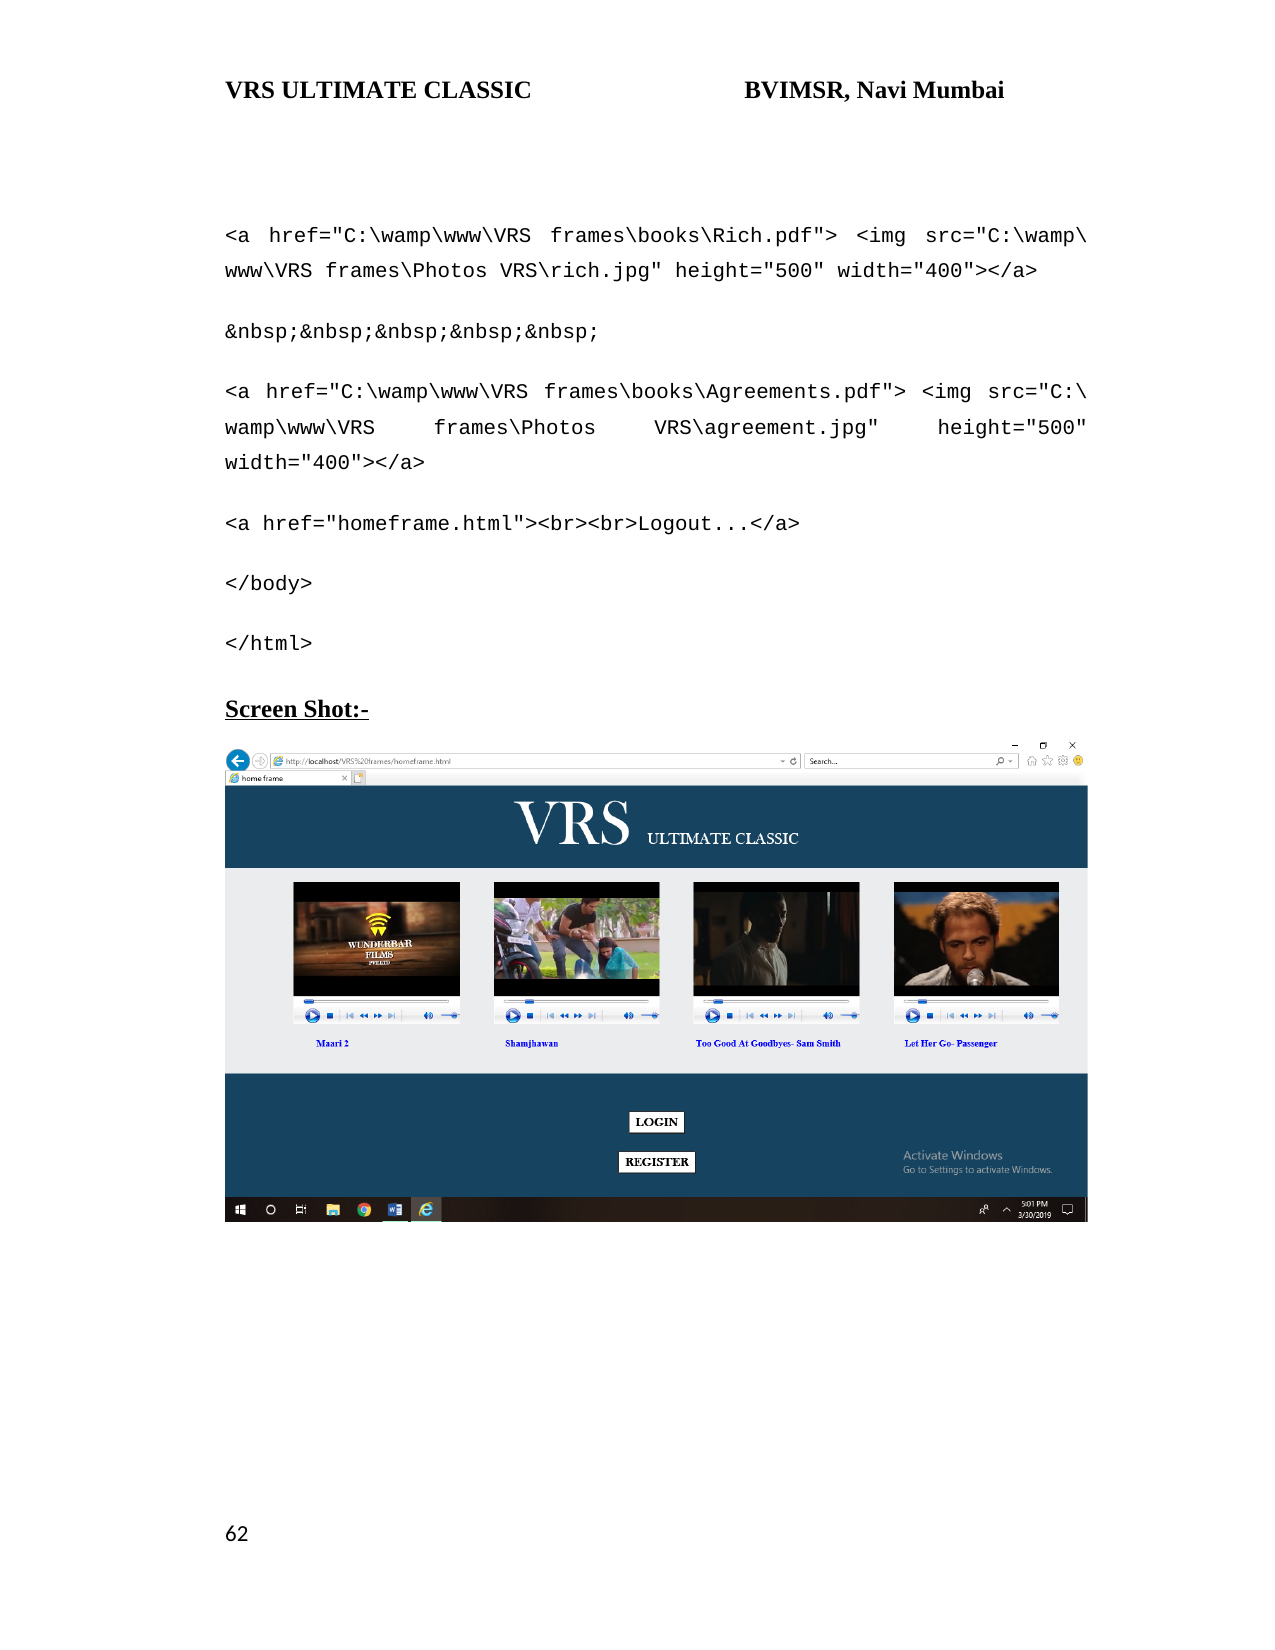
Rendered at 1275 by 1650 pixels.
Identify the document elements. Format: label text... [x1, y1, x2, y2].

text &nbsp;&nbsp;&nbsp;&nbsp;&nbsp; [225, 321, 1087, 344]
text <a href="C:\wamp\www\VRS frames\books\Agreements.pdf"> <img src="C:\wamp\www\VRS frames\Photos VRS\agreement.jpg" height="500" width="400"></a> [225, 381, 1087, 476]
text <a href="homeframe.html"><br><br>Logout...</a> [225, 512, 1087, 536]
text <a href="C:\wamp\www\VRS frames\books\Rich.pdf"> <img src="C:\wamp\www\VRS frames\Photos VRS\rich.jpg" height="500" width="400"></a> [225, 225, 1087, 284]
text </html> [225, 633, 1087, 657]
text </body> [225, 573, 1087, 597]
text Screen Shot:- [225, 694, 1087, 736]
picture [225, 736, 1088, 1222]
